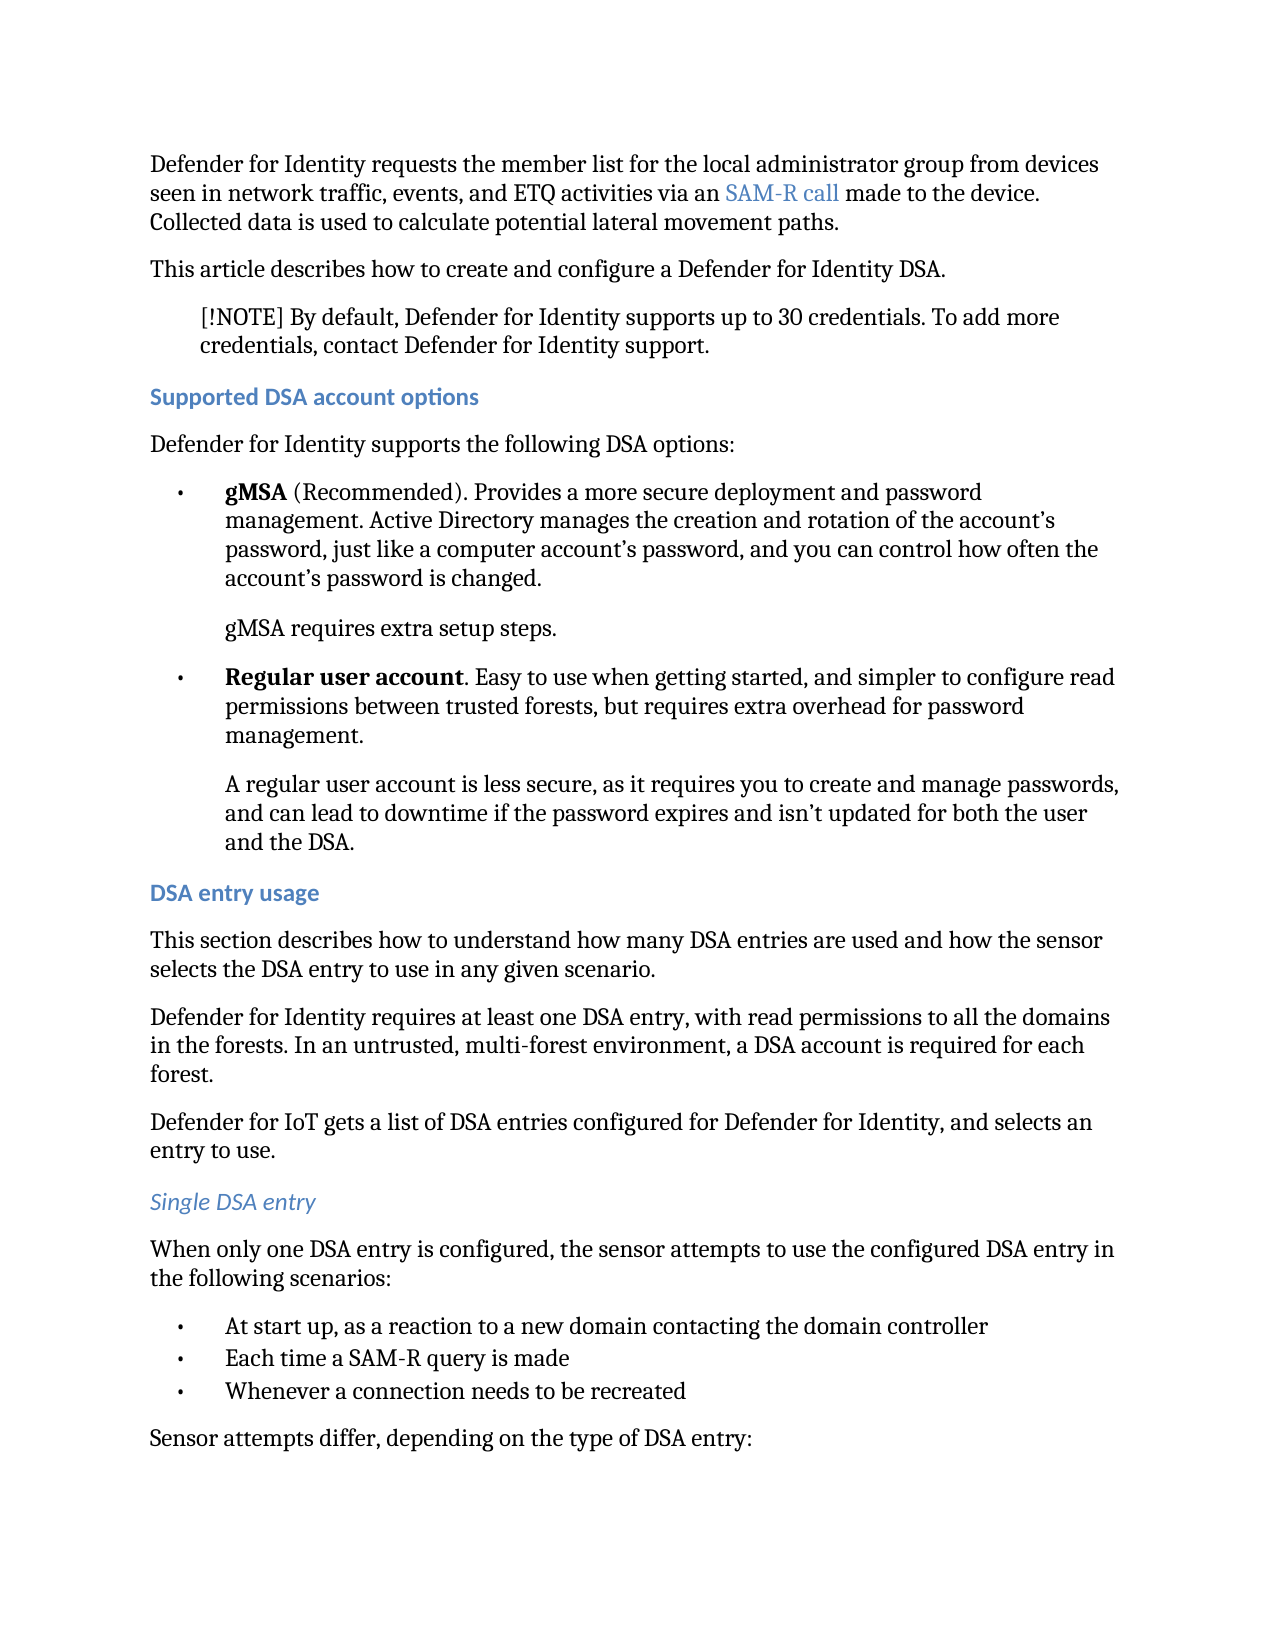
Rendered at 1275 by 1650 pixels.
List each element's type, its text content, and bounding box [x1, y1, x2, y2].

list gMSA requires extra setup steps. [175, 613, 1125, 642]
text Defender for Identity requires at least one DSA entry, with read permissions to all the domains in the forests. In an untrusted, multi-forest environment, a DSA account is required for each forest. [150, 1003, 1125, 1089]
text Defender for IoT gets a list of DSA entries configured for Defender for Identity, and selects an entry to use. [150, 1108, 1125, 1165]
text Defender for Identity supports the following DSA options: [150, 430, 1125, 459]
text [!NOTE] By default, Defender for Identity supports up to 30 credentials. To add more credentials, contact Defender for Identity support. [200, 302, 1075, 360]
list At start up, as a reaction to a new domain contacting the domain controller [175, 1312, 1125, 1340]
text When only one DSA entry is configured, the sensor attempts to use the configured DSA entry in the following scenarios: [150, 1235, 1125, 1293]
subtitle Single DSA entry [150, 1186, 1125, 1217]
text This section describes how to understand how many DSA entries are used and how the sensor selects the DSA entry to use in any given scenario. [150, 926, 1125, 984]
text Sensor attempts differ, depending on the type of DSA entry: [150, 1424, 1125, 1453]
list A regular user account is less secure, as it requires you to create and manage passwords, and can lead to downtime if the password expires and isn’t updated for both the user and the DSA. [175, 770, 1125, 856]
list Whenever a connection needs to be recreated [175, 1377, 1125, 1405]
subtitle Supported DSA account options [150, 381, 1125, 411]
text This article describes how to create and configure a Defender for Identity DSA. [150, 255, 1125, 284]
subtitle DSA entry usage [150, 877, 1125, 908]
text Defender for Identity requests the member list for the local administrator group from devices seen in network traffic, events, and ETQ activities via an SAM-R call made to the device. Collected data is used to calculate potential lateral movement paths. [150, 150, 1125, 236]
list Regular user account. Easy to use when getting started, and simpler to configure read permissions between trusted forests, but requires extra overhead for password management. [175, 663, 1125, 749]
list Each time a SAM-R query is made [175, 1344, 1125, 1373]
list gMSA (Recommended). Provides a more secure deployment and password management. Active Directory manages the creation and rotation of the account’s password, just like a computer account’s password, and you can control how often the account’s password is changed. [175, 478, 1125, 593]
